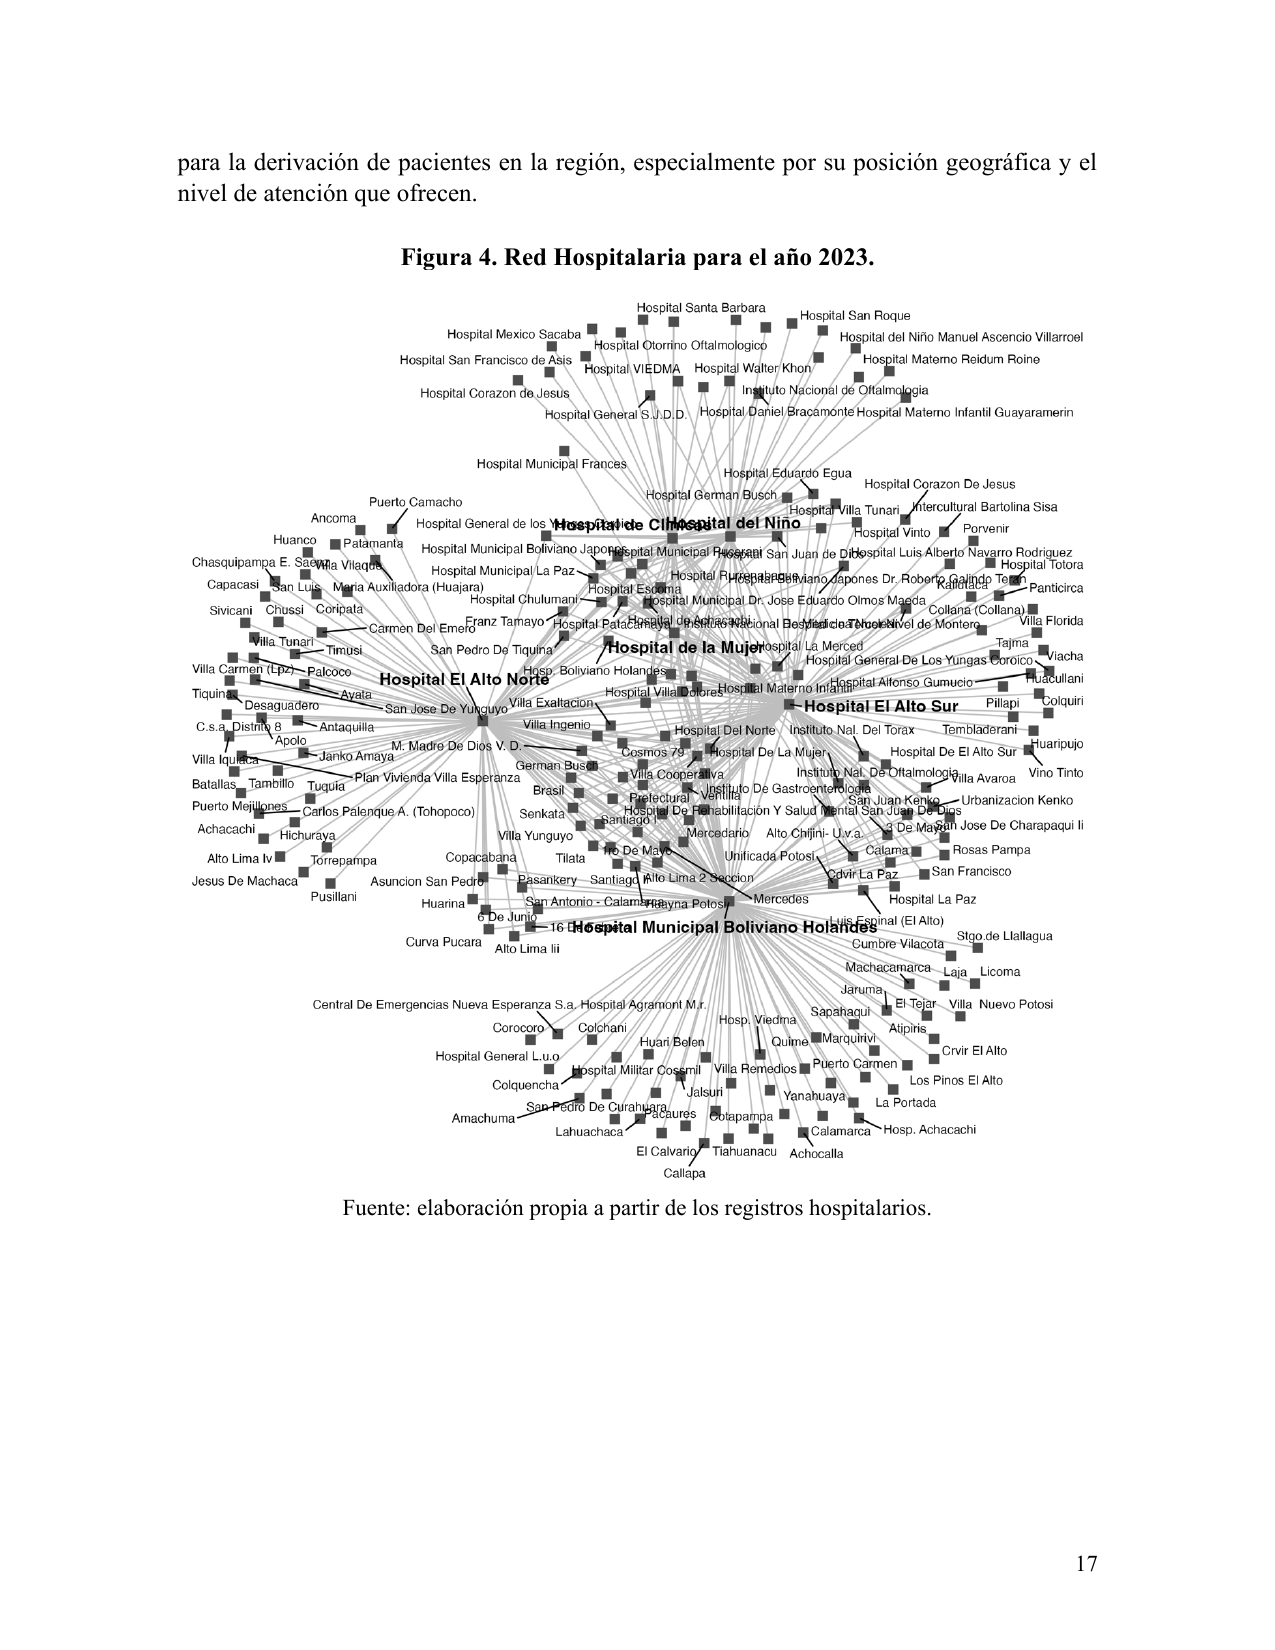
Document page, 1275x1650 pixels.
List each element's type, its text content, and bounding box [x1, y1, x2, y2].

picture [177, 270, 1098, 1192]
text Fuente: elaboración propia a partir de los registros hospitalarios. [177, 1195, 1098, 1221]
text Figura 4. Red Hospitalaria para el año 2023. [177, 243, 1098, 270]
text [177, 148, 1098, 207]
